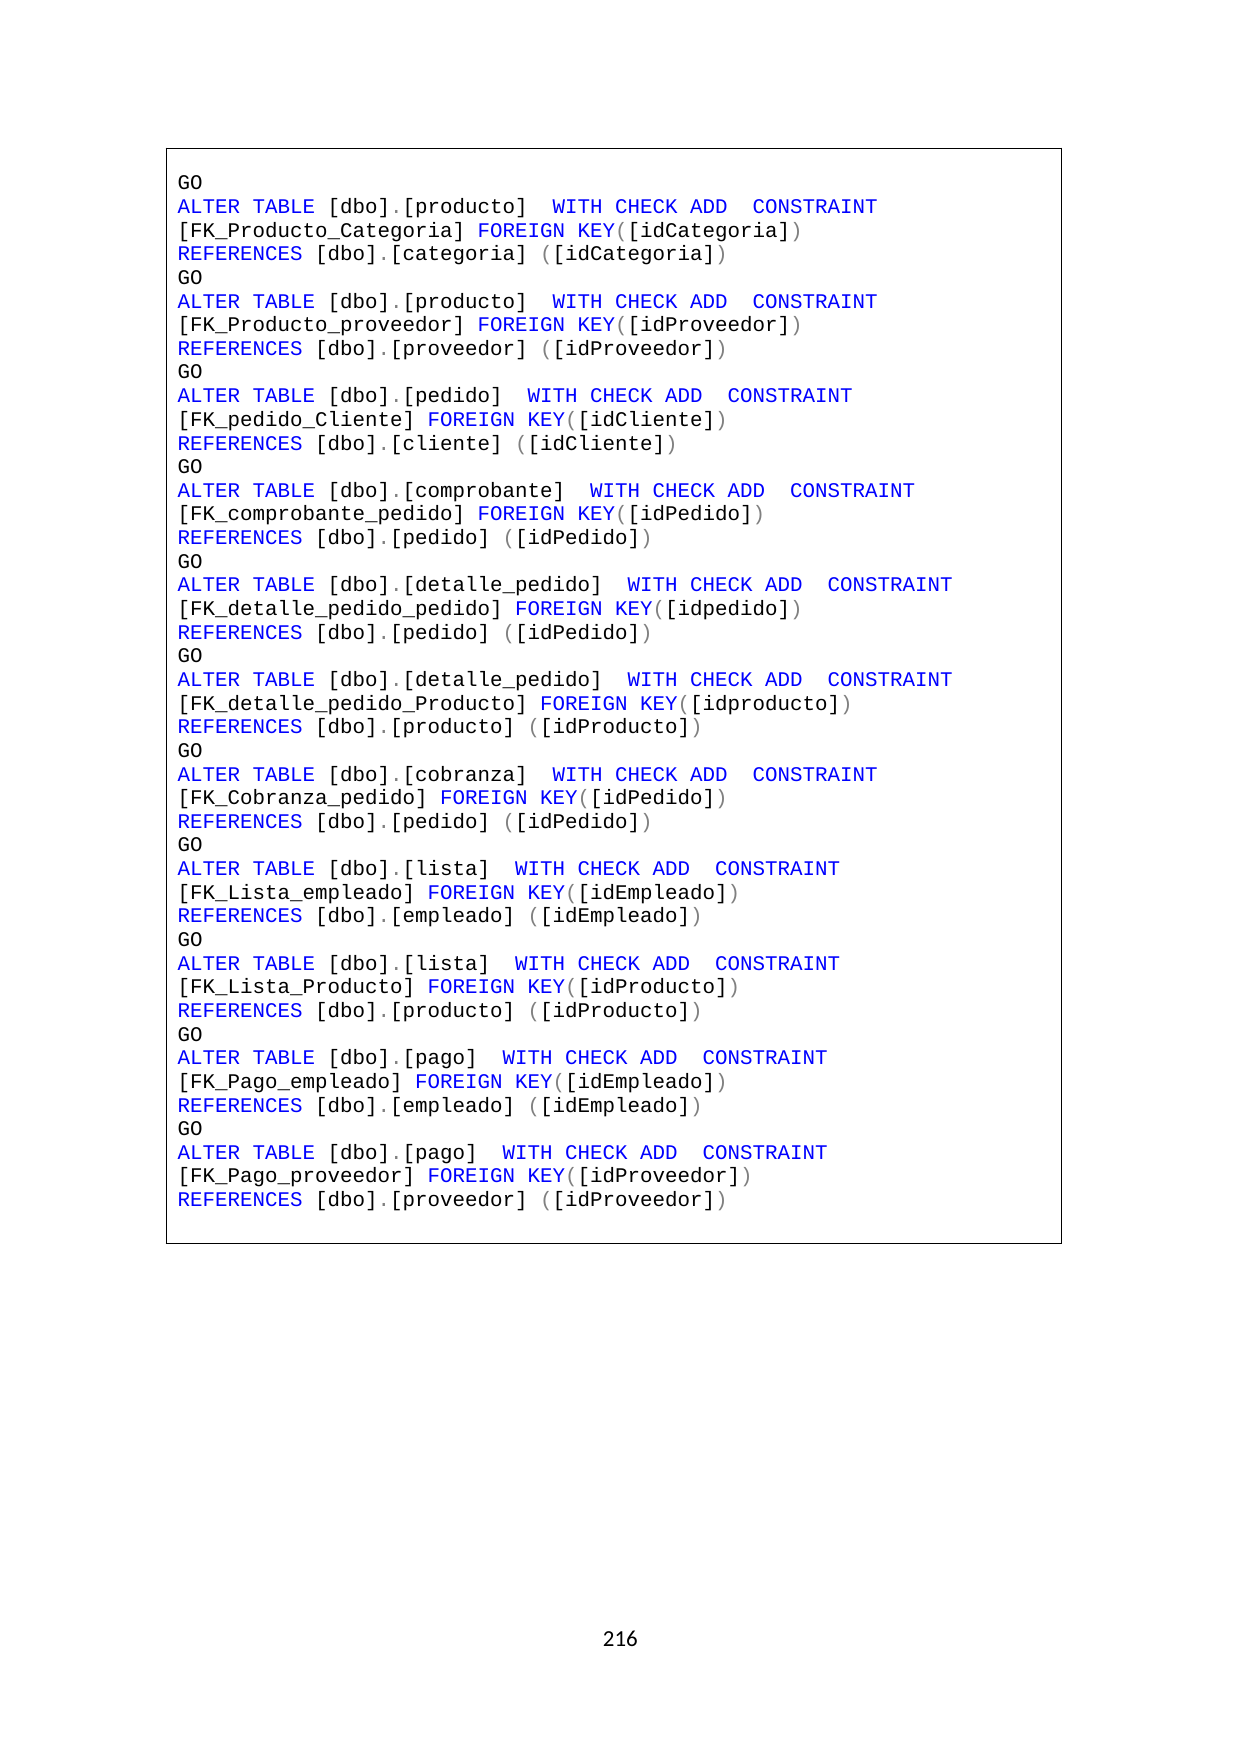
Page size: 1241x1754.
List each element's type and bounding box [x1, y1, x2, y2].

table_header [167, 149, 1061, 1243]
